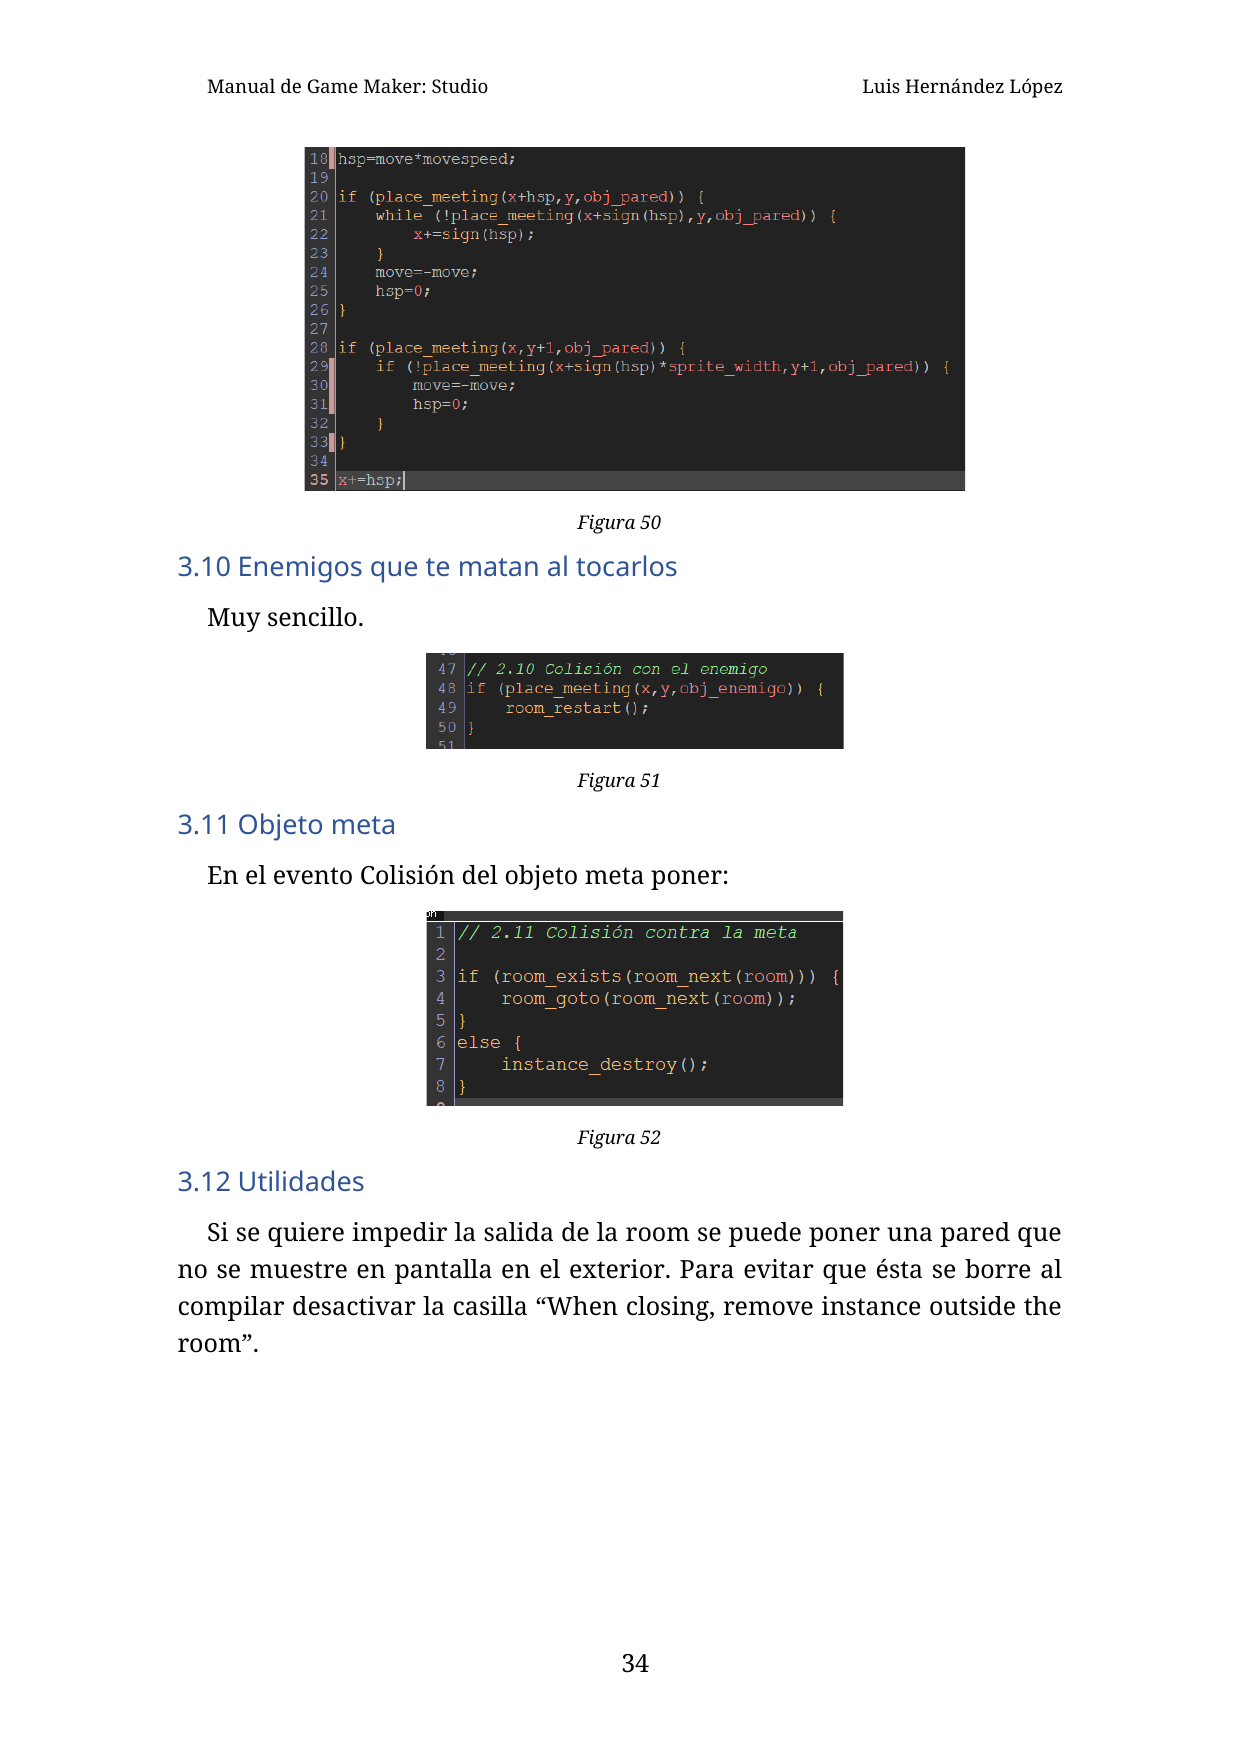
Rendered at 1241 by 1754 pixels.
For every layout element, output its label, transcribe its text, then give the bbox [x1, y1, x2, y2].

subtitle Objeto meta [177, 806, 1063, 842]
picture [426, 911, 844, 1106]
text Si se quiere impedir la salida de la room se puede poner una pared que no se muestre en pantalla en el exterior. Para evitar que ésta se borre al compilar desactivar la casilla “When closing, remove instance outside the room”. [177, 1215, 1063, 1359]
text En el evento Colisión del objeto meta poner: [177, 858, 1063, 892]
subtitle Enemigos que te matan al tocarlos [177, 548, 1063, 584]
picture [304, 147, 966, 491]
text Muy sencillo. [177, 600, 1063, 634]
subtitle Utilidades [177, 1163, 1063, 1199]
picture [426, 653, 844, 749]
